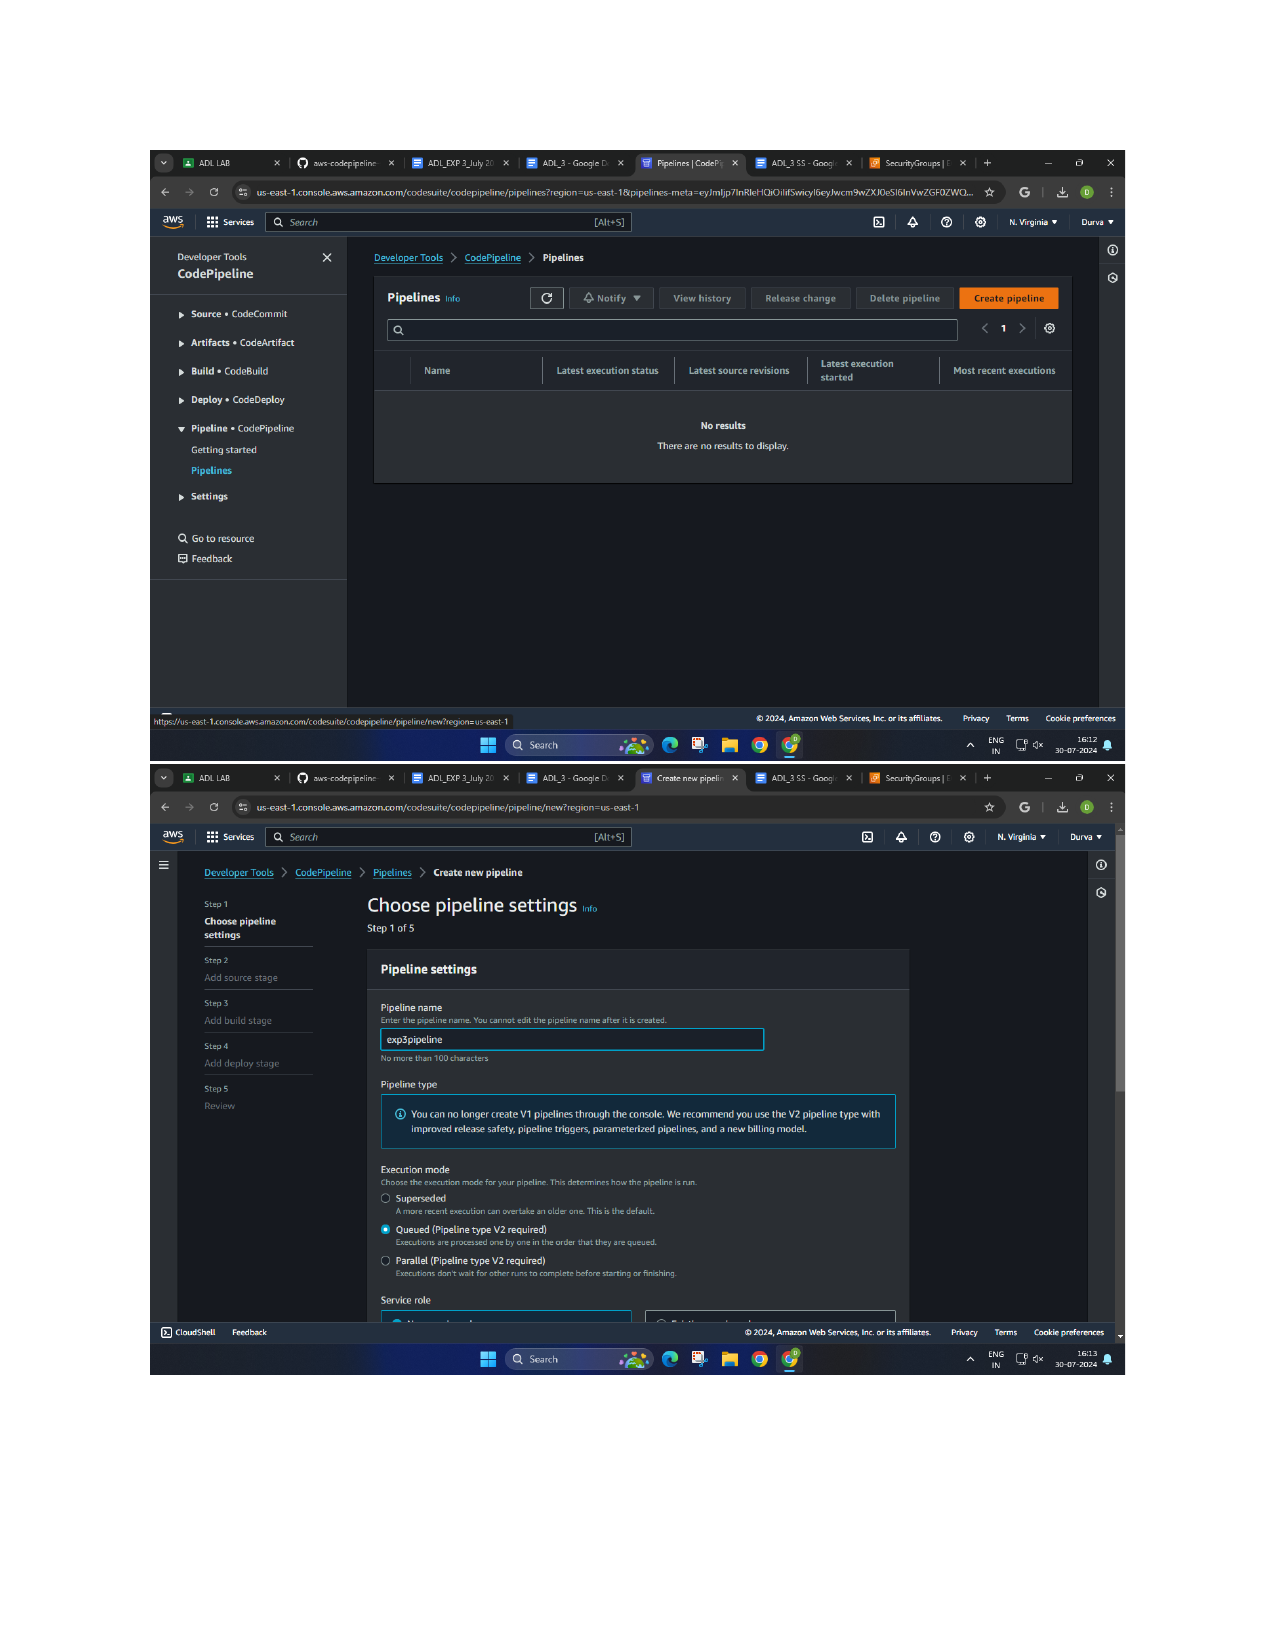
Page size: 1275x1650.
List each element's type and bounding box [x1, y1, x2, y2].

picture [150, 150, 1125, 761]
picture [150, 764, 1125, 1375]
